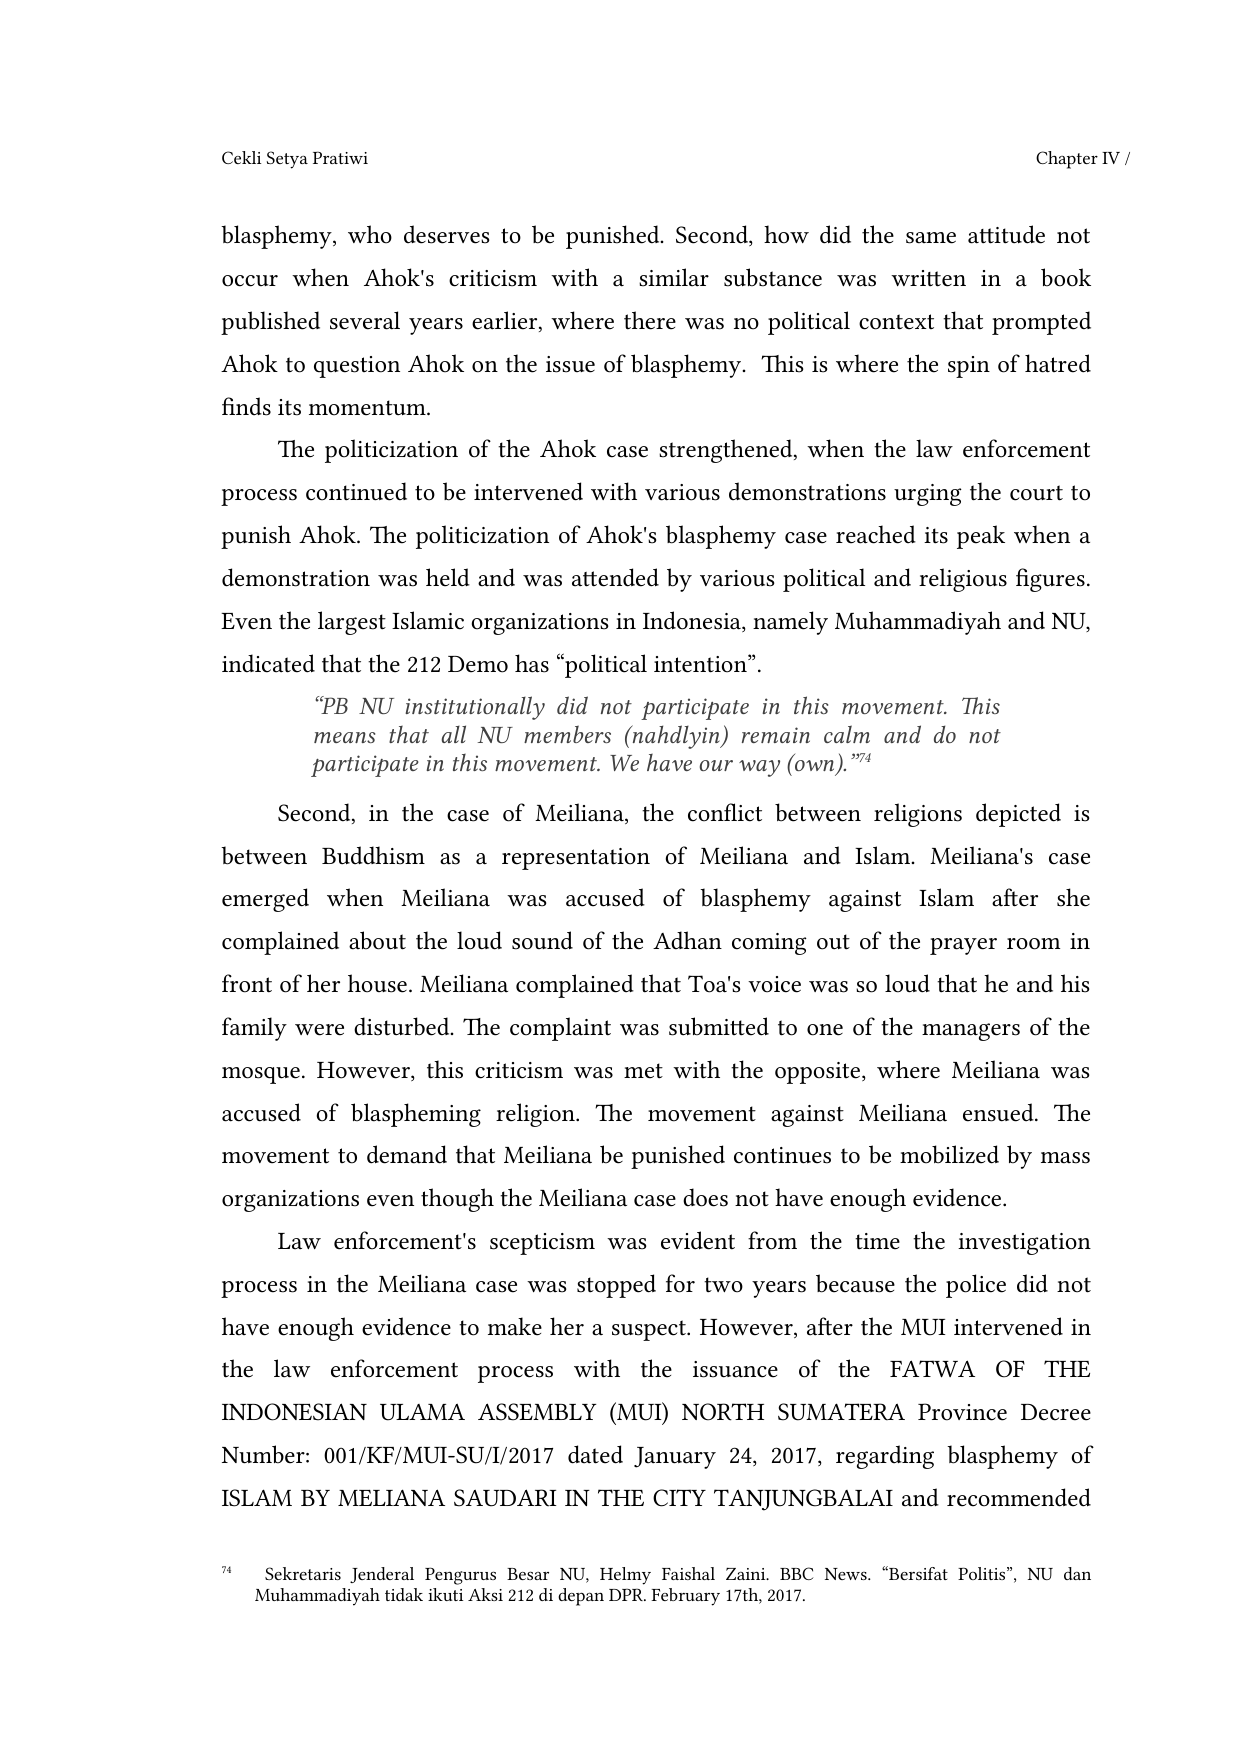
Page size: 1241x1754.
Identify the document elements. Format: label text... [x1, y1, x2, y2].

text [221, 1227, 1092, 1512]
text “PB NU institutionally did not participate in this movement. This means that all NU members (nahdlyin) remain calm and do not participate in this movement. We have our way (own).” [311, 692, 1002, 778]
text The politicization of the Ahok case strengthened, when the law enforcement process continued to be intervened with various demonstrations urging the court to punish Ahok. The politicization of Ahok's blasphemy case reached its peak when a demonstration was held and was attended by various political and religious figures. Even the largest Islamic organizations in Indonesia, namely Muhammadiyah and NU, indicated that the 212 Demo has “political intention”. [221, 436, 1092, 678]
text Second, in the case of Meiliana, the conflict between religions depicted is between Buddhism as a representation of Meiliana and Islam. Meiliana's case emerged when Meiliana was accused of blasphemy against Islam after she complained about the loud sound of the Adhan coming out of the prayer room in front of her house. Meiliana complained that Toa's voice was so loud that he and his family were disturbed. The complaint was submitted to one of the managers of the mosque. However, this criticism was met with the opposite, where Meiliana was accused of blaspheming religion. The movement against Meiliana ensued. The movement to demand that Meiliana be punished continues to be mobilized by mass organizations even though the Meiliana case does not have enough evidence. [221, 799, 1092, 1213]
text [221, 221, 1092, 421]
